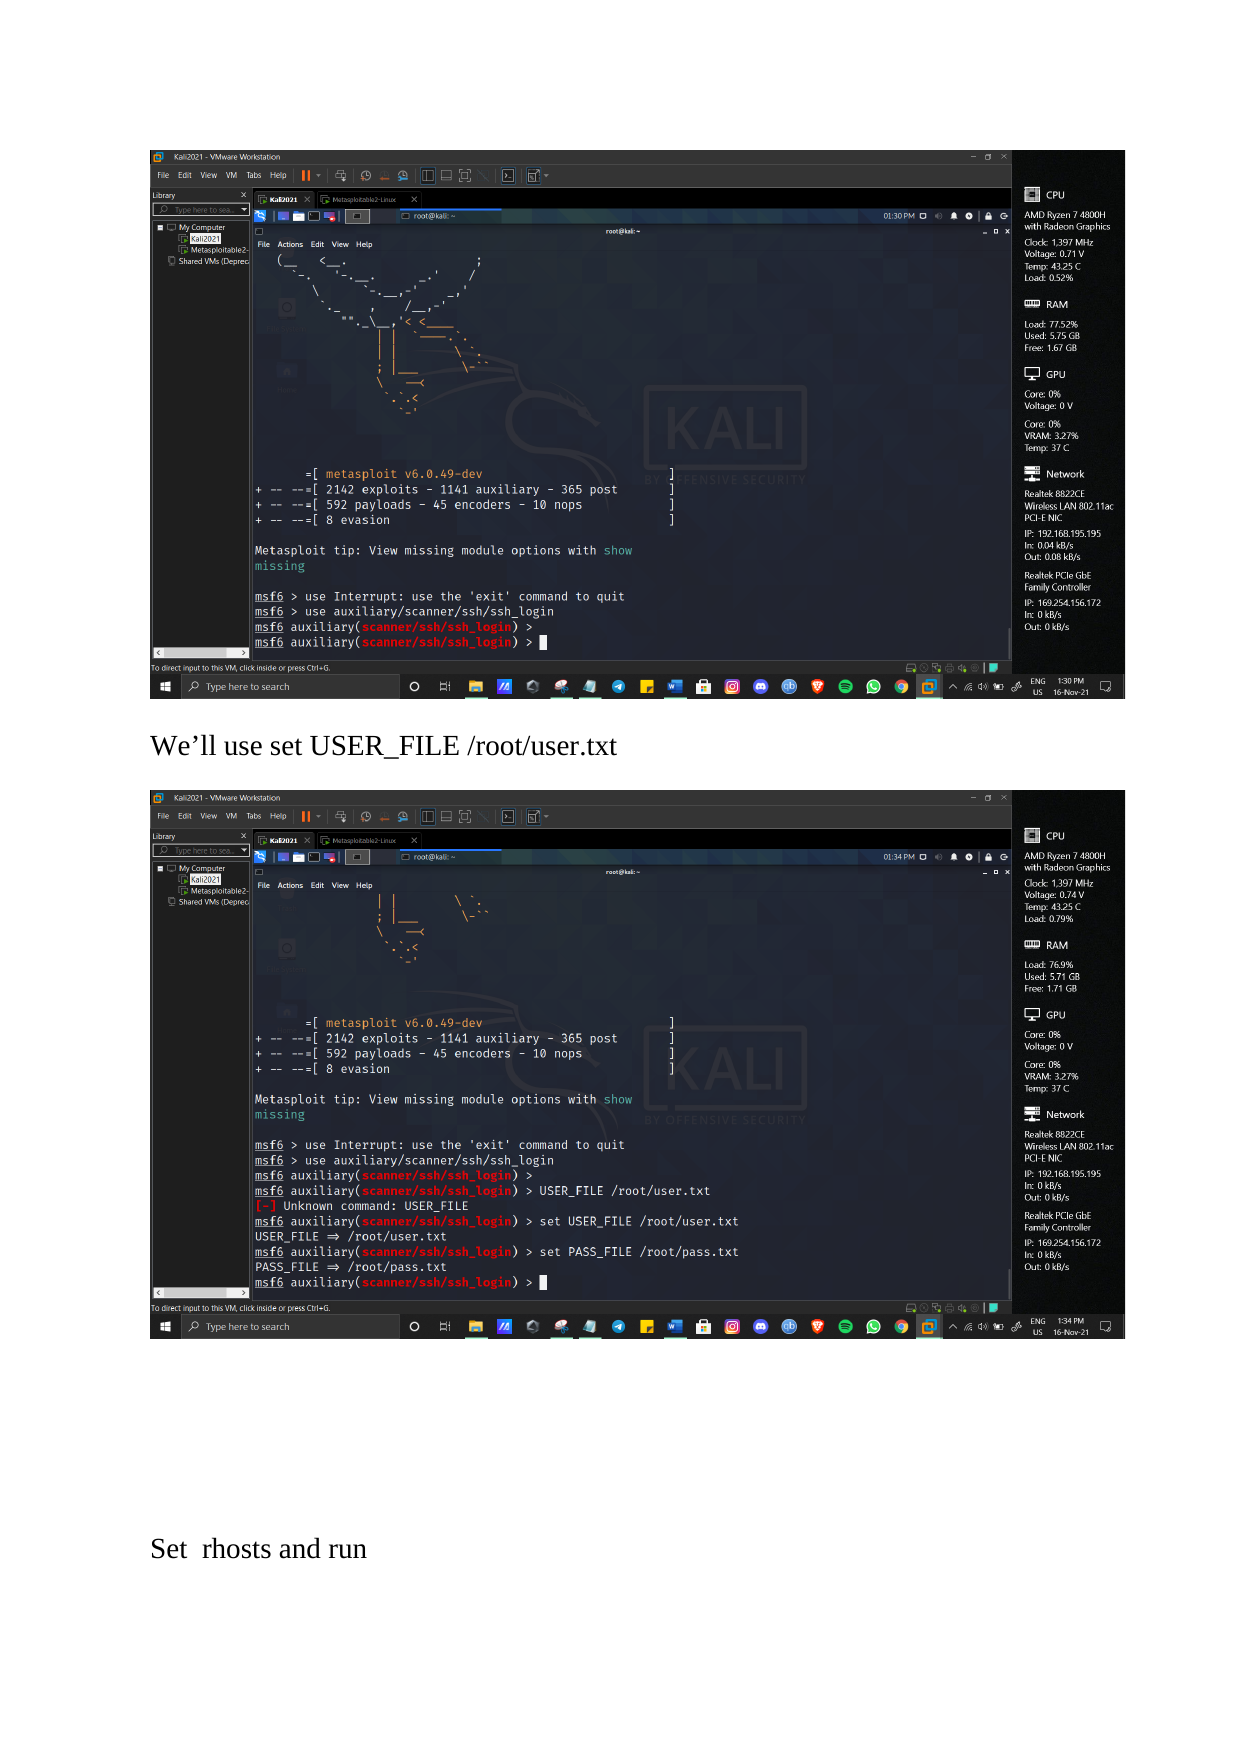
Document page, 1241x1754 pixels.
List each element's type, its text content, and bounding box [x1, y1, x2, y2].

text We’ll use set USER_FILE /root/user.txt [150, 728, 1090, 761]
text Set rhosts and run [150, 1532, 1090, 1565]
picture [150, 790, 1125, 1339]
picture [150, 150, 1125, 699]
